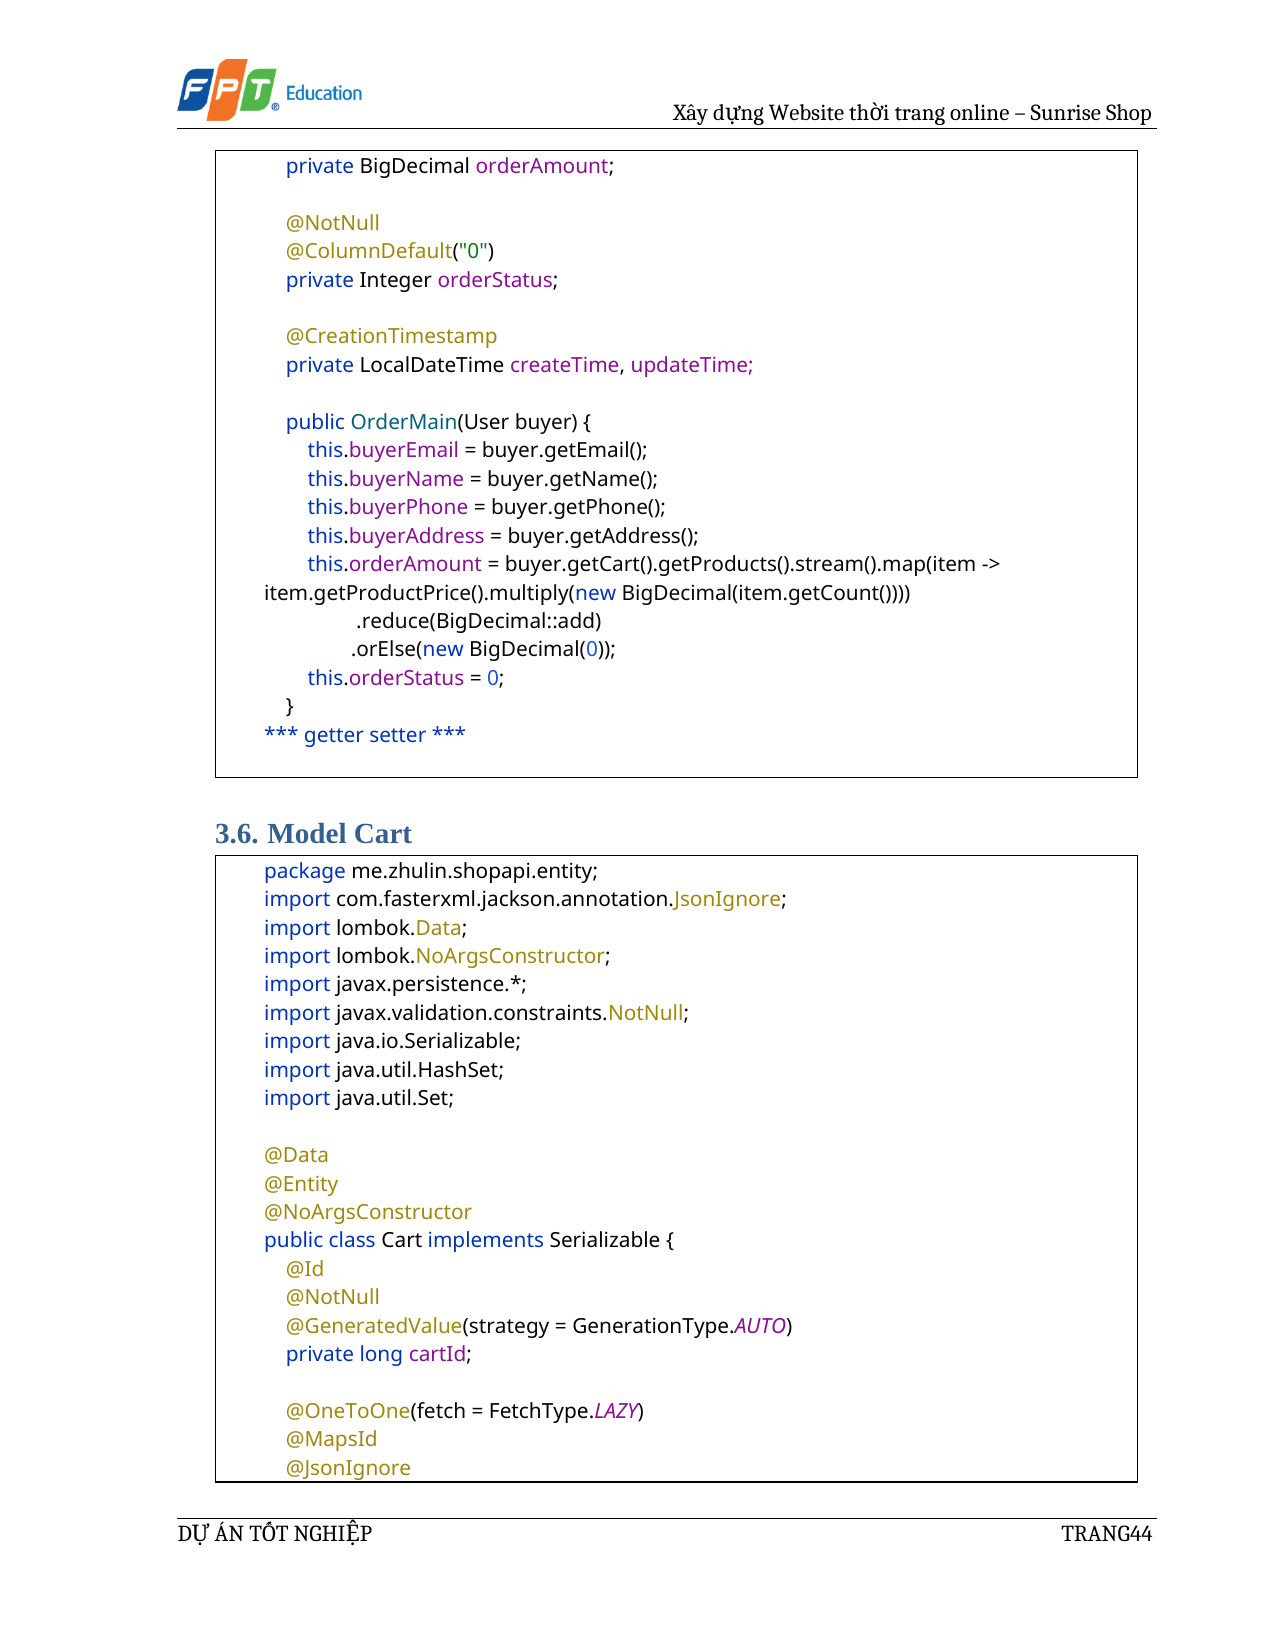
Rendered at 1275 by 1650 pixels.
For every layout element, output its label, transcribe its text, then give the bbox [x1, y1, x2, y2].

picture [177, 59, 364, 121]
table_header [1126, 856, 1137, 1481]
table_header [216, 856, 264, 1481]
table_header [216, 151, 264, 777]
list Model Cart [215, 816, 1157, 850]
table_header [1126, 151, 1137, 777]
